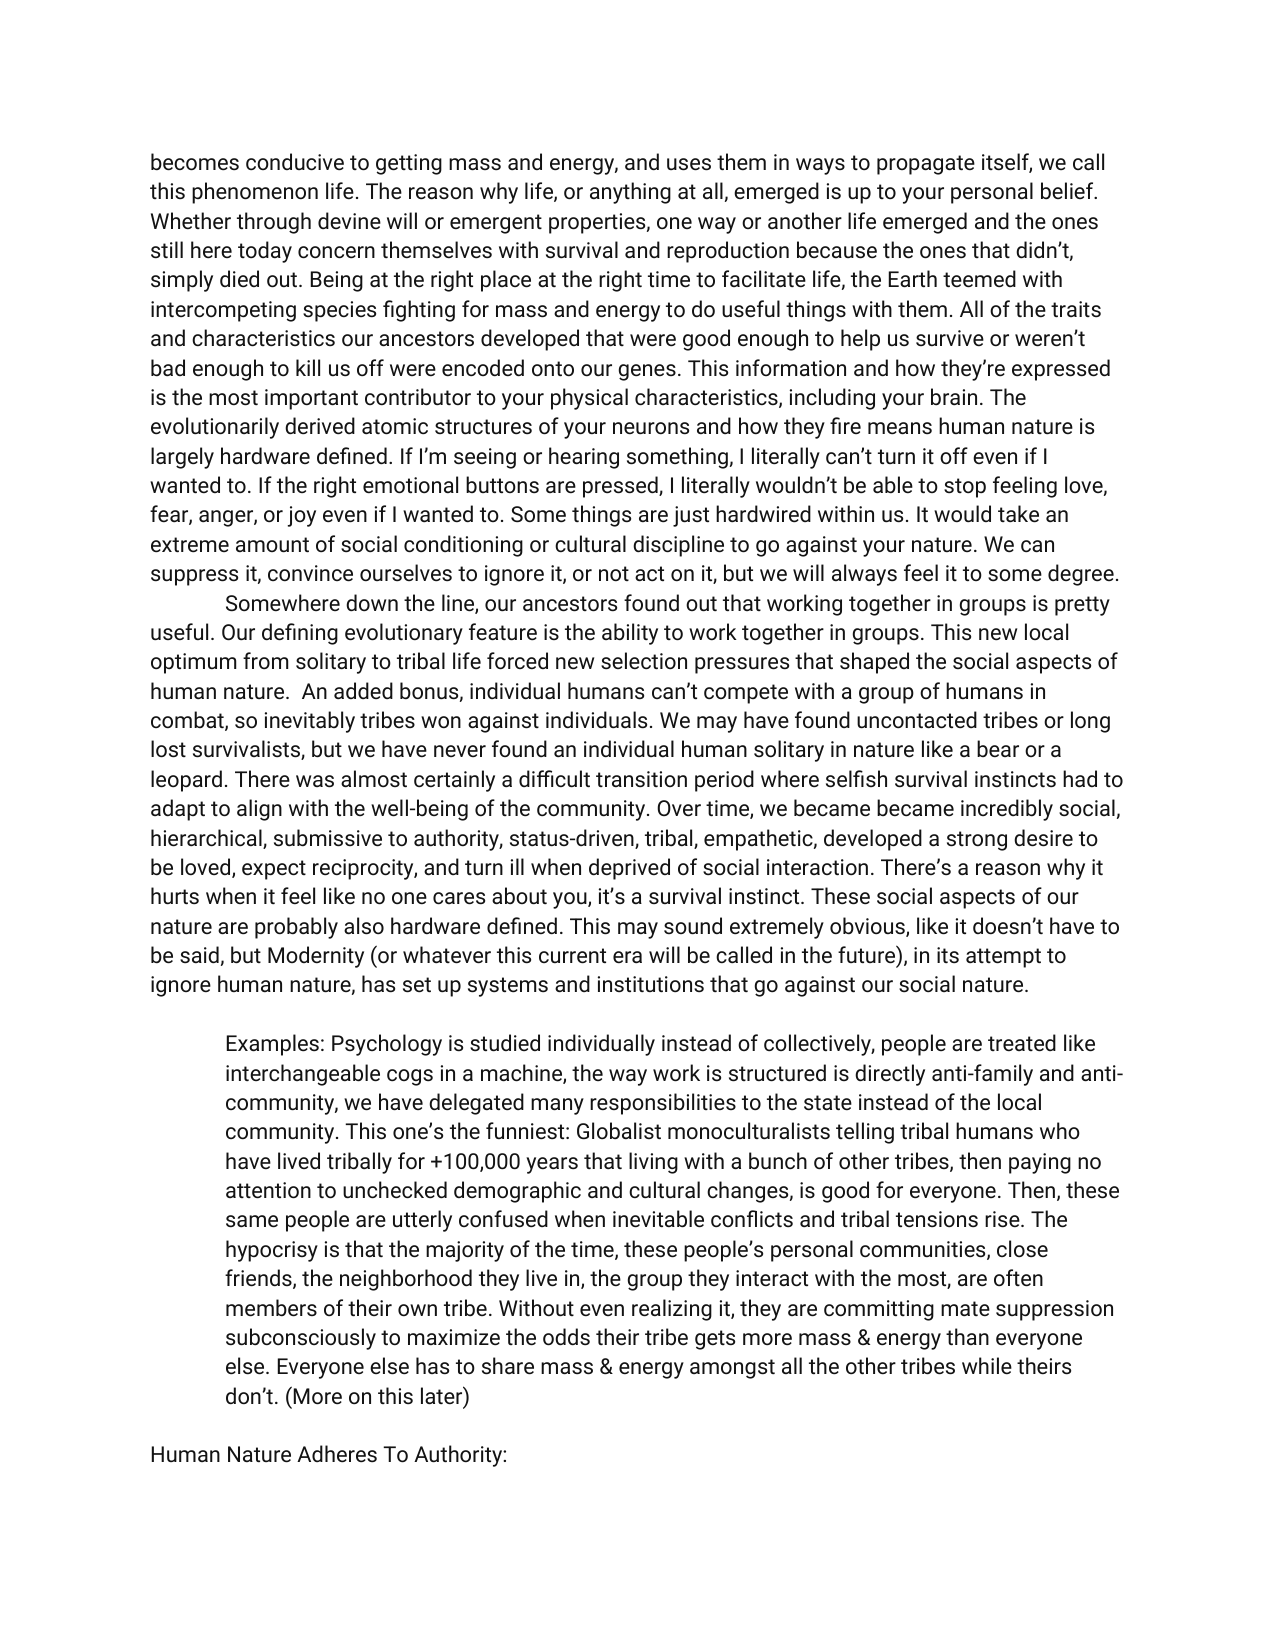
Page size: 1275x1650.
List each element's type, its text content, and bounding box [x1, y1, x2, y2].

text Somewhere down the line, our ancestors found out that working together in groups is pretty useful. Our defining evolutionary feature is the ability to work together in groups. This new local optimum from solitary to tribal life forced new selection pressures that shaped the social aspects of human nature. An added bonus, individual humans can’t compete with a group of humans in combat, so inevitably tribes won against individuals. We may have found uncontacted tribes or long lost survivalists, but we have never found an individual human solitary in nature like a bear or a leopard. There was almost certainly a difficult transition period where selfish survival instincts had to adapt to align with the well-being of the community. Over time, we became became incredibly social, hierarchical, submissive to authority, status-driven, tribal, empathetic, developed a strong desire to be loved, expect reciprocity, and turn ill when deprived of social interaction. There’s a reason why it hurts when it feel like no one cares about you, it’s a survival instinct. These social aspects of our nature are probably also hardware defined. This may sound extremely obvious, like it doesn’t have to be said, but Modernity (or whatever this current era will be called in the future), in its attempt to ignore human nature, has set up systems and institutions that go against our social nature. [150, 591, 1125, 998]
text Human Nature Adheres To Authority: [150, 1442, 1125, 1468]
text Examples: Psychology is studied individually instead of collectively, people are treated like interchangeable cogs in a machine, the way work is structured is directly anti-family and anti-community, we have delegated many responsibilities to the state instead of the local community. This one’s the funniest: Globalist monoculturalists telling tribal humans who have lived tribally for +100,000 years that living with a bunch of other tribes, then paying no attention to unchecked demographic and cultural changes, is good for everyone. Then, these same people are utterly confused when inevitable conflicts and tribal tensions rise. The hypocrisy is that the majority of the time, these people’s personal communities, close friends, the neighborhood they live in, the group they interact with the most, are often members of their own tribe. Without even realizing it, they are committing mate suppression subconsciously to maximize the odds their tribe gets more mass & energy than everyone else. Everyone else has to share mass & energy amongst all the other tribes while theirs don’t. (More on this later) [225, 1031, 1125, 1409]
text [150, 150, 1125, 587]
